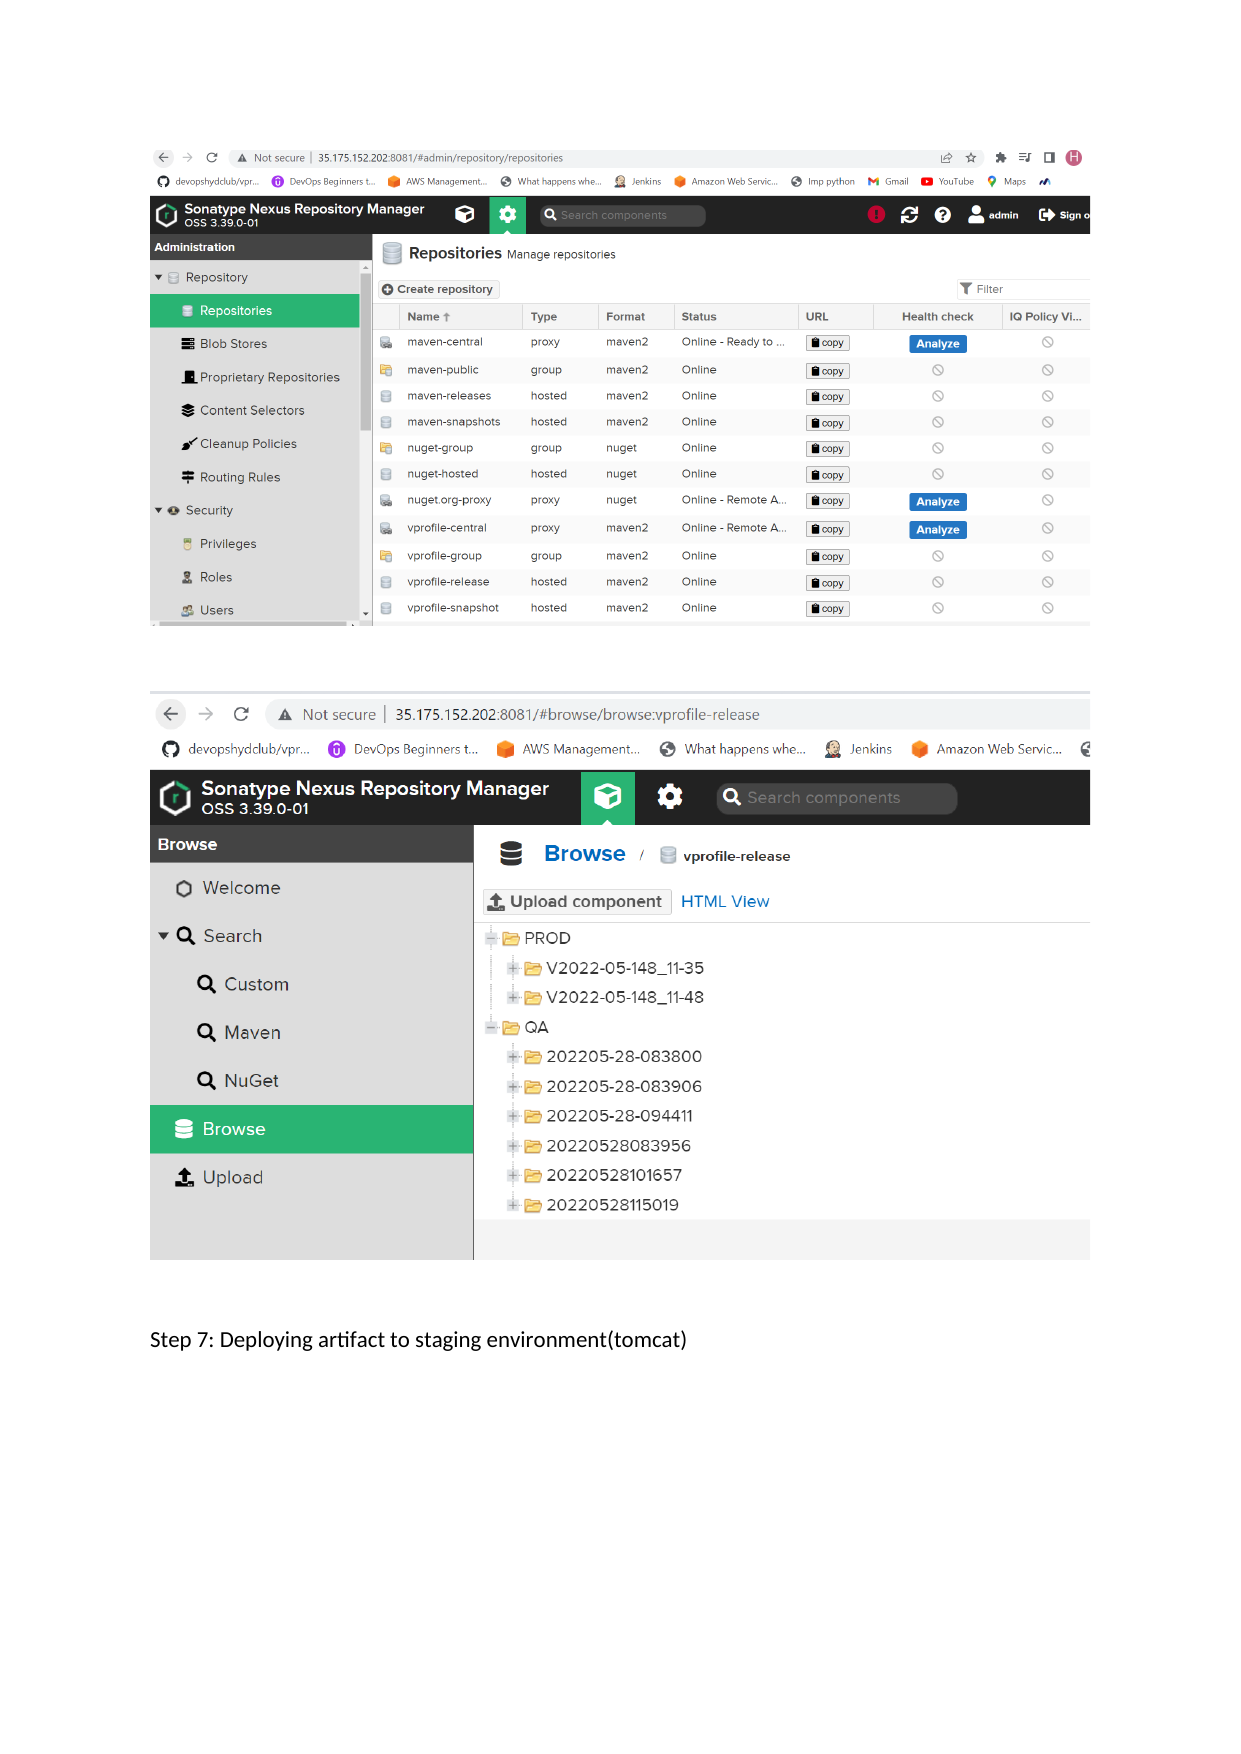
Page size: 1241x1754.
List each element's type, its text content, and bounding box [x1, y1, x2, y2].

text Step 7: Deploying artifact to staging environment(tomcat) [150, 1325, 1090, 1353]
picture [150, 691, 1091, 1260]
picture [150, 150, 1091, 626]
